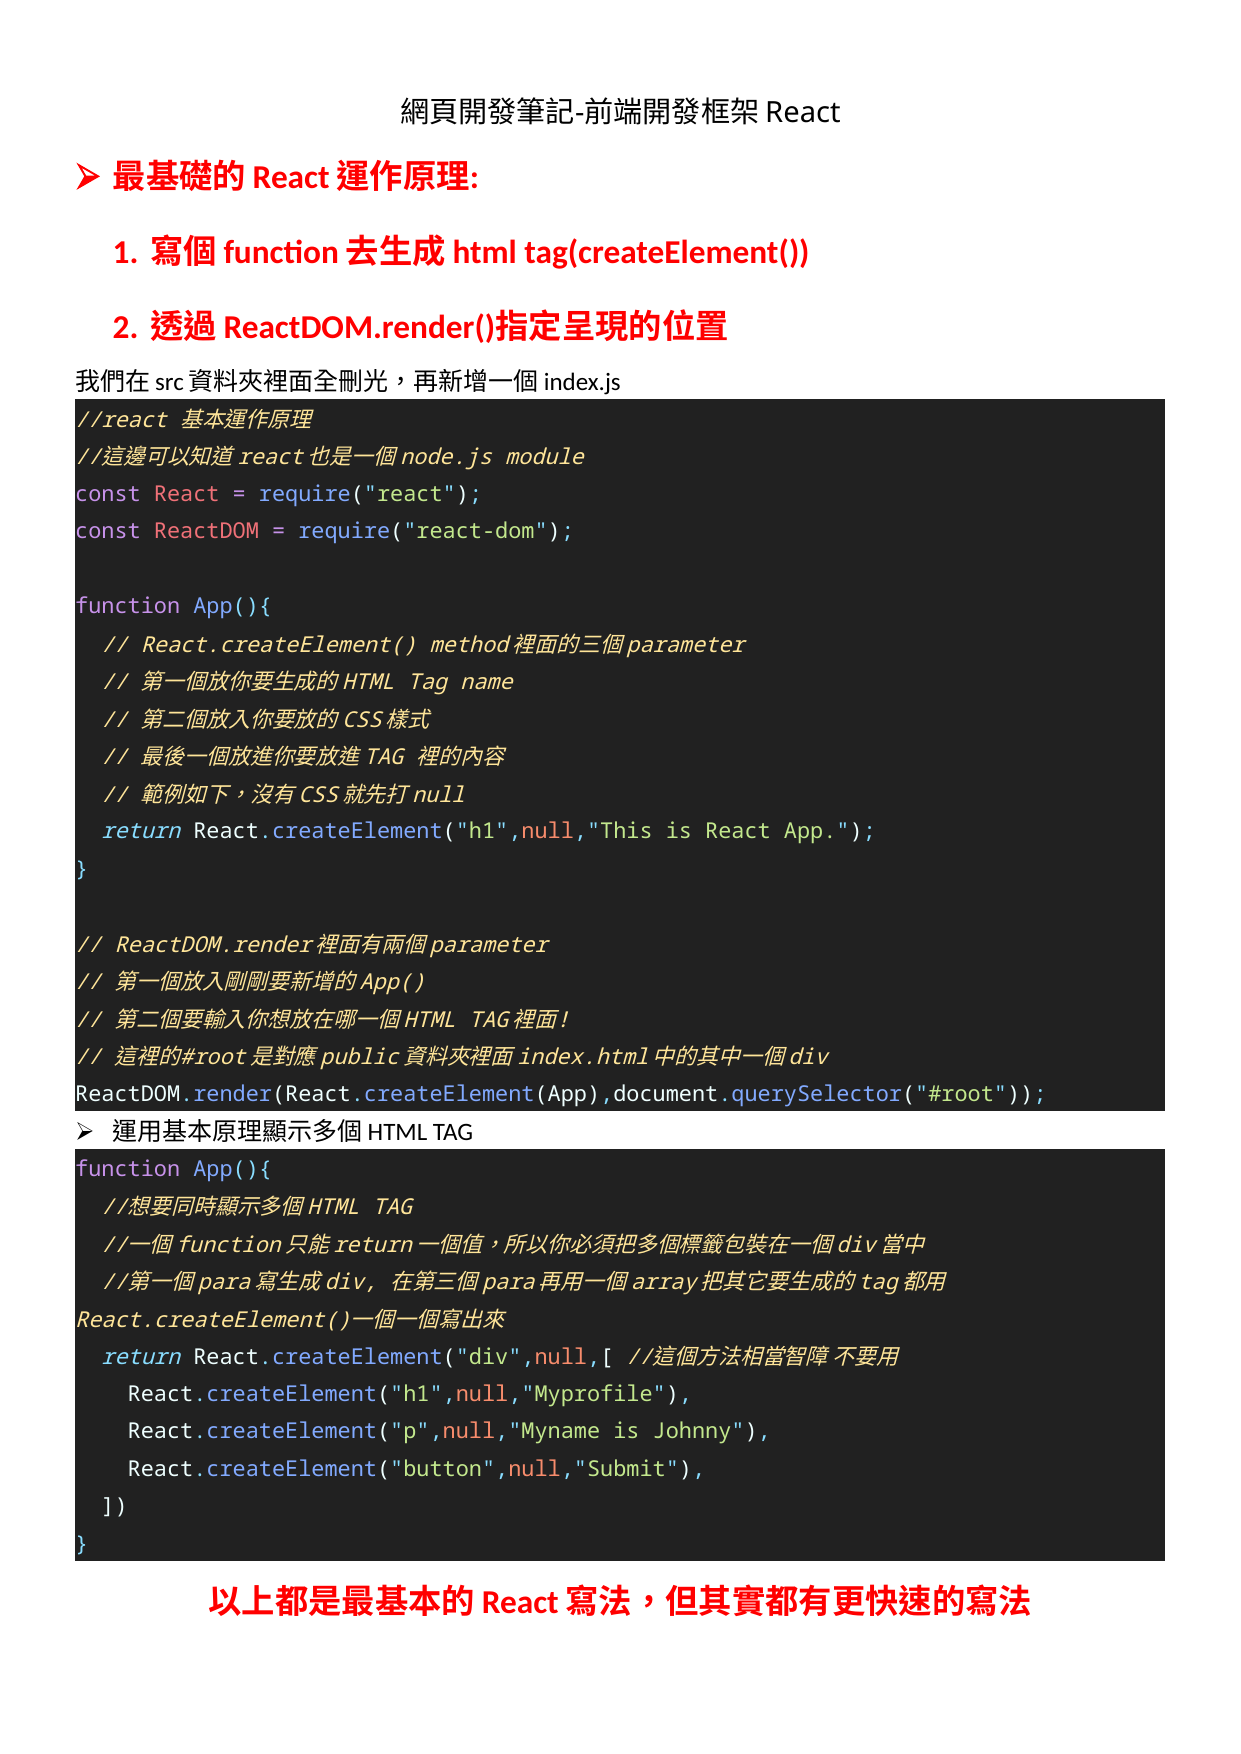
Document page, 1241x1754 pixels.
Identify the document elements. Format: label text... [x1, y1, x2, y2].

text return React.createElement("div",null,[ //這個方法相當智障 不要用 [75, 1336, 1165, 1374]
text React.createElement("button",null,"Submit"), [75, 1449, 1165, 1486]
list 最基礎的React運作原理: [75, 136, 1165, 211]
text } [75, 849, 1165, 886]
text function App(){ [75, 1149, 1165, 1186]
text //這邊可以知道 react也是一個 node.js module [75, 436, 1165, 474]
text // 範例如下，沒有CSS就先打null [75, 774, 1165, 811]
text //想要同時顯示多個HTML TAG [75, 1186, 1165, 1224]
text return React.createElement("h1",null,"This is React App."); [75, 811, 1165, 849]
text // React.createElement() method裡面的三個parameter [75, 624, 1165, 661]
text // 第一個放入剛剛要新增的App() [75, 961, 1165, 999]
text 以上都是最基本的React寫法，但其實都有更快速的寫法 [75, 1561, 1165, 1636]
text 我們在src資料夾裡面全刪光，再新增一個index.js [75, 361, 1165, 399]
text // 第二個放入你要放的CSS樣式 [75, 699, 1165, 736]
text // 第二個要輸入你想放在哪一個HTML TAG裡面! [75, 999, 1165, 1036]
text ReactDOM.render(React.createElement(App),document.querySelector("#root")); [75, 1074, 1165, 1111]
text React.createElement("h1",null,"Myprofile"), [75, 1374, 1165, 1411]
text function App(){ [75, 586, 1165, 624]
list 寫個function去生成html tag(createElement()) [112, 211, 1165, 286]
text ]) [75, 1486, 1165, 1524]
text // ReactDOM.render裡面有兩個parameter [75, 924, 1165, 961]
list 透過ReactDOM.render()指定呈現的位置 [112, 286, 1165, 361]
text const React = require("react"); [75, 474, 1165, 511]
text React.createElement("p",null,"Myname is Johnny"), [75, 1411, 1165, 1449]
text //第一個para寫生成div, 在第三個para再用一個array把其它要生成的tag都用React.createElement()一個一個寫出來 [75, 1261, 1165, 1336]
text //一個function只能return一個值，所以你必須把多個標籤包裝在一個div當中 [75, 1224, 1165, 1261]
list 運用基本原理顯示多個HTML TAG [75, 1111, 1165, 1149]
text const ReactDOM = require("react-dom"); [75, 511, 1165, 549]
text // 第一個放你要生成的HTML Tag name [75, 661, 1165, 699]
text //react 基本運作原理 [75, 399, 1165, 436]
text // 這裡的#root是對應public資料夾裡面index.html中的其中一個div [75, 1036, 1165, 1074]
text } [75, 1524, 1165, 1561]
text // 最後一個放進你要放進TAG 裡的內容 [75, 736, 1165, 774]
